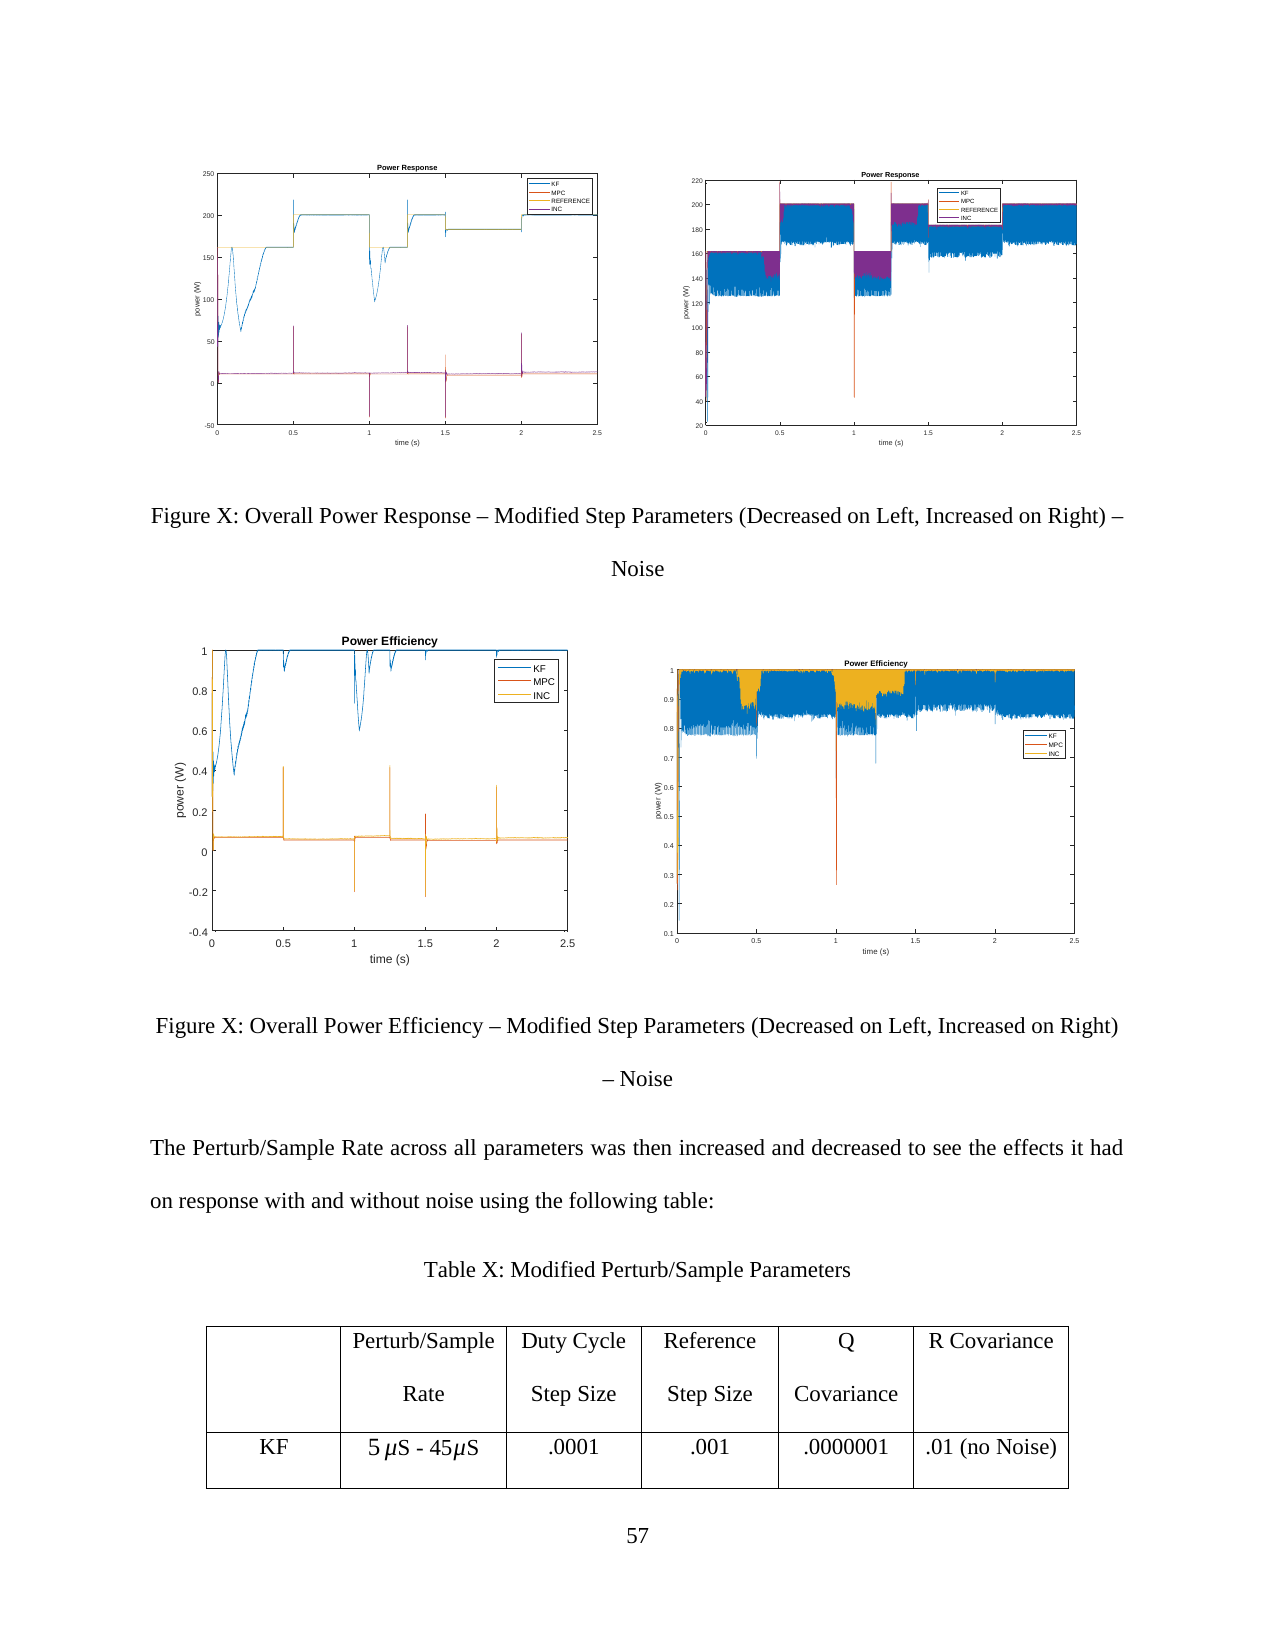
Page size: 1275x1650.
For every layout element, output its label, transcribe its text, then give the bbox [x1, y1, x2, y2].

text The Perturb/Sample Rate across all parameters was then increased and decreased to see the effects it had on response with and without noise using the following table: [150, 1134, 1125, 1213]
table_cell KF [207, 1433, 340, 1487]
text Figure X: Overall Power Response – Modified Step Parameters (Decreased on Left, Increased on Right) – Noise [150, 502, 1125, 582]
table_header R Covariance [914, 1327, 1068, 1432]
text Table X: Modified Perturb/Sample Parameters [150, 1256, 1125, 1283]
table_header [207, 1327, 340, 1432]
table_cell S - 45S [341, 1433, 506, 1487]
table_header Reference Step Size [642, 1327, 778, 1432]
table_cell .001 [642, 1433, 778, 1487]
table_cell .0000001 [779, 1433, 913, 1487]
table_header Q Covariance [779, 1327, 913, 1432]
table_cell .0001 [507, 1433, 641, 1487]
table_header Duty Cycle Step Size [507, 1327, 641, 1432]
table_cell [914, 1433, 1068, 1487]
text Figure X: Overall Power Efficiency – Modified Step Parameters (Decreased on Left, Increased on Right) – Noise [150, 1012, 1125, 1091]
table_header Perturb/Sample Rate [341, 1327, 506, 1432]
